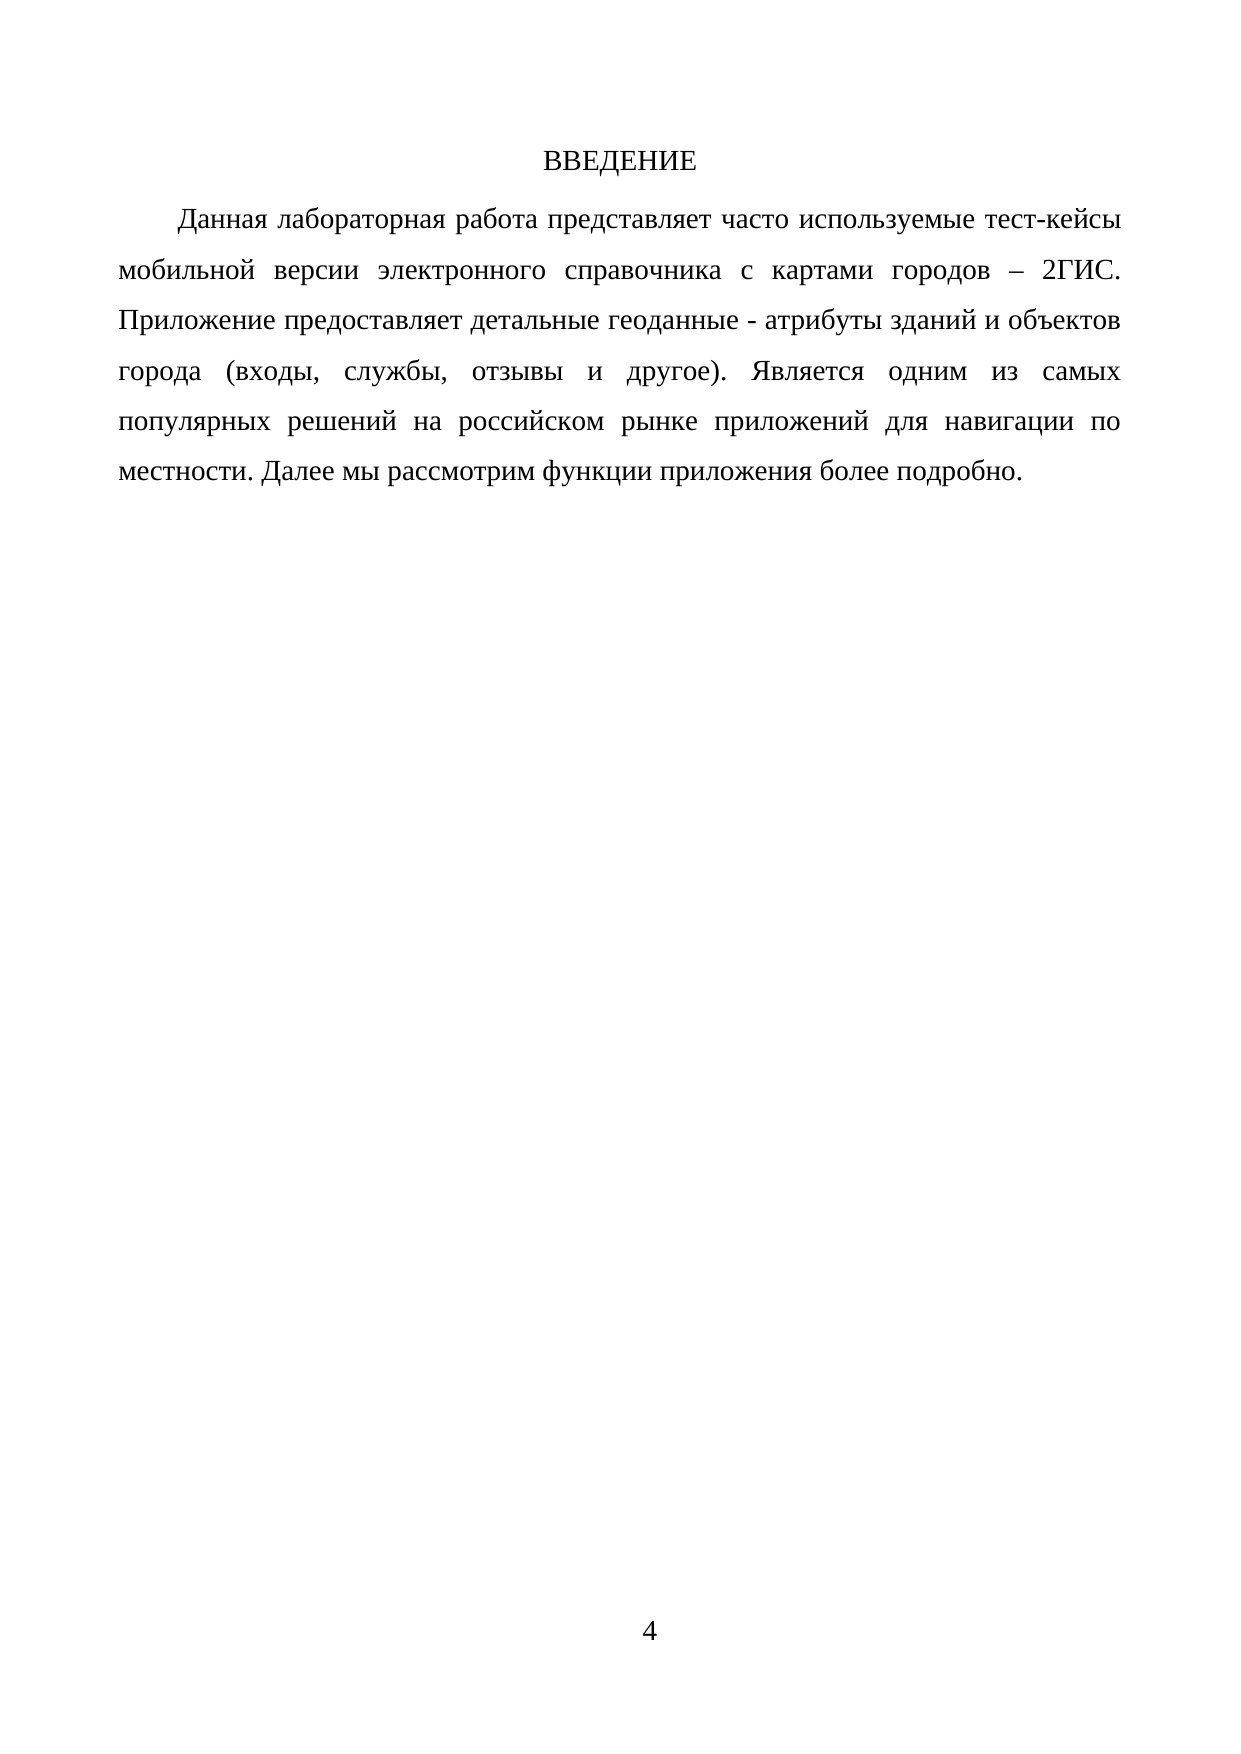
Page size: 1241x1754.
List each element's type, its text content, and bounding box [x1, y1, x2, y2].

text ВВЕДЕНИЕ [118, 143, 1122, 177]
text Данная лабораторная работа представляет часто используемые тест-кейсы мобильной версии электронного справочника с картами городов – 2ГИС. Приложение предоставляет детальные геоданные - атрибуты зданий и объектов города (входы, службы, отзывы и другое). Является одним из самых популярных решений на российском рынке приложений для навигации по местности. Далее мы рассмотрим функции приложения более подробно. [118, 202, 1122, 487]
